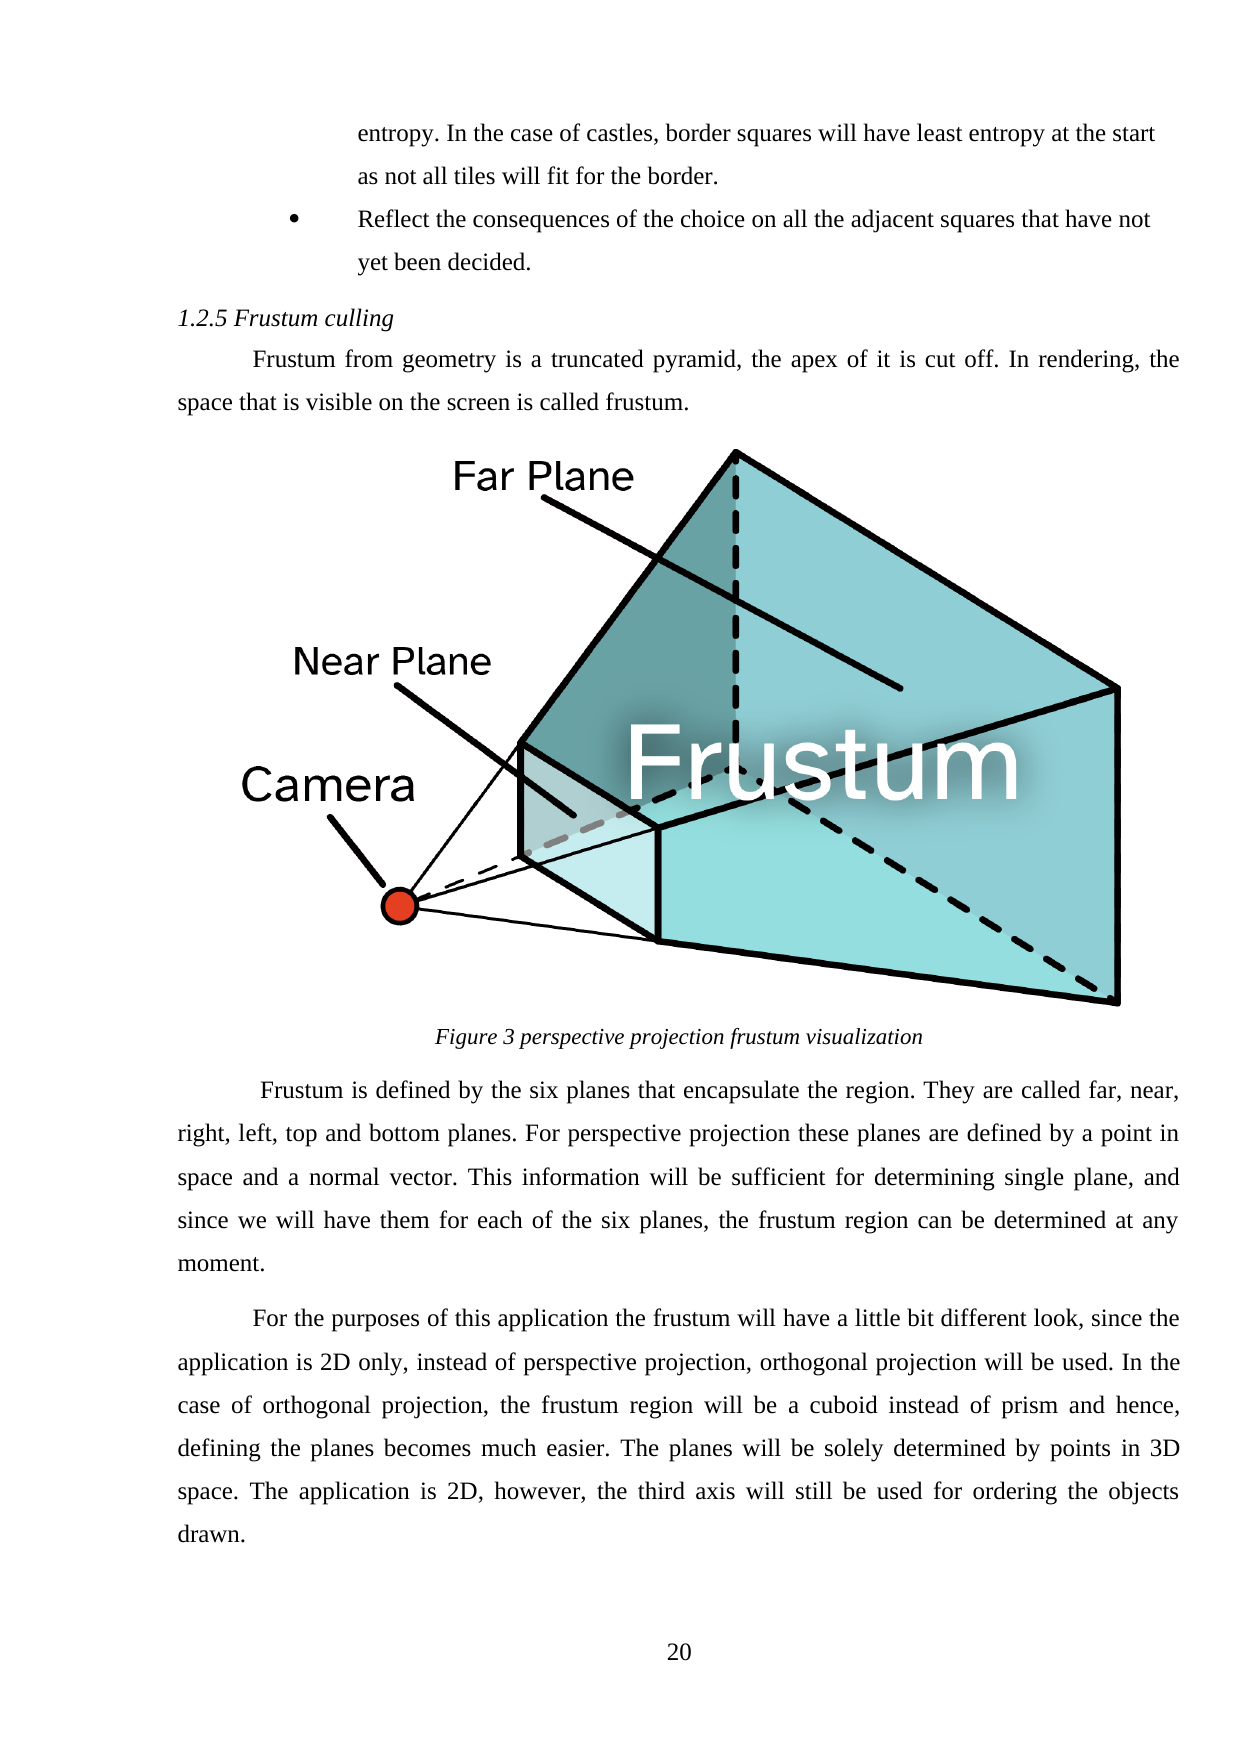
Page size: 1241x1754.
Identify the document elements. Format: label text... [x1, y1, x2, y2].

text Figure 3 perspective projection frustum visualization [177, 1023, 1181, 1050]
list Reflect the consequences of the choice on all the adjacent squares that have not yet been decided. [290, 204, 1181, 276]
picture [234, 443, 1124, 1011]
text Frustum is defined by the six planes that encapsulate the region. They are called far, near, right, left, top and bottom planes. For perspective projection these planes are defined by a point in space and a normal vector. This information will be sufficient for determining single plane, and since we will have them for each of the six planes, the frustum region can be determined at any moment. [177, 1075, 1181, 1277]
text 1.2.5 Frustum culling [177, 303, 1181, 332]
text For the purposes of this application the frustum will have a little bit different look, since the application is 2D only, instead of perspective projection, orthogonal projection will be used. In the case of orthogonal projection, the frustum region will be a cuboid instead of prism and hence, defining the planes becomes much easier. The planes will be solely determined by points in 3D space. The application is 2D, however, the third axis will still be used for ordering the objects drawn. [177, 1303, 1181, 1548]
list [290, 118, 1181, 190]
text Frustum from geometry is a truncated pyramid, the apex of it is cut off. In rendering, the space that is visible on the screen is called frustum. [177, 344, 1181, 416]
